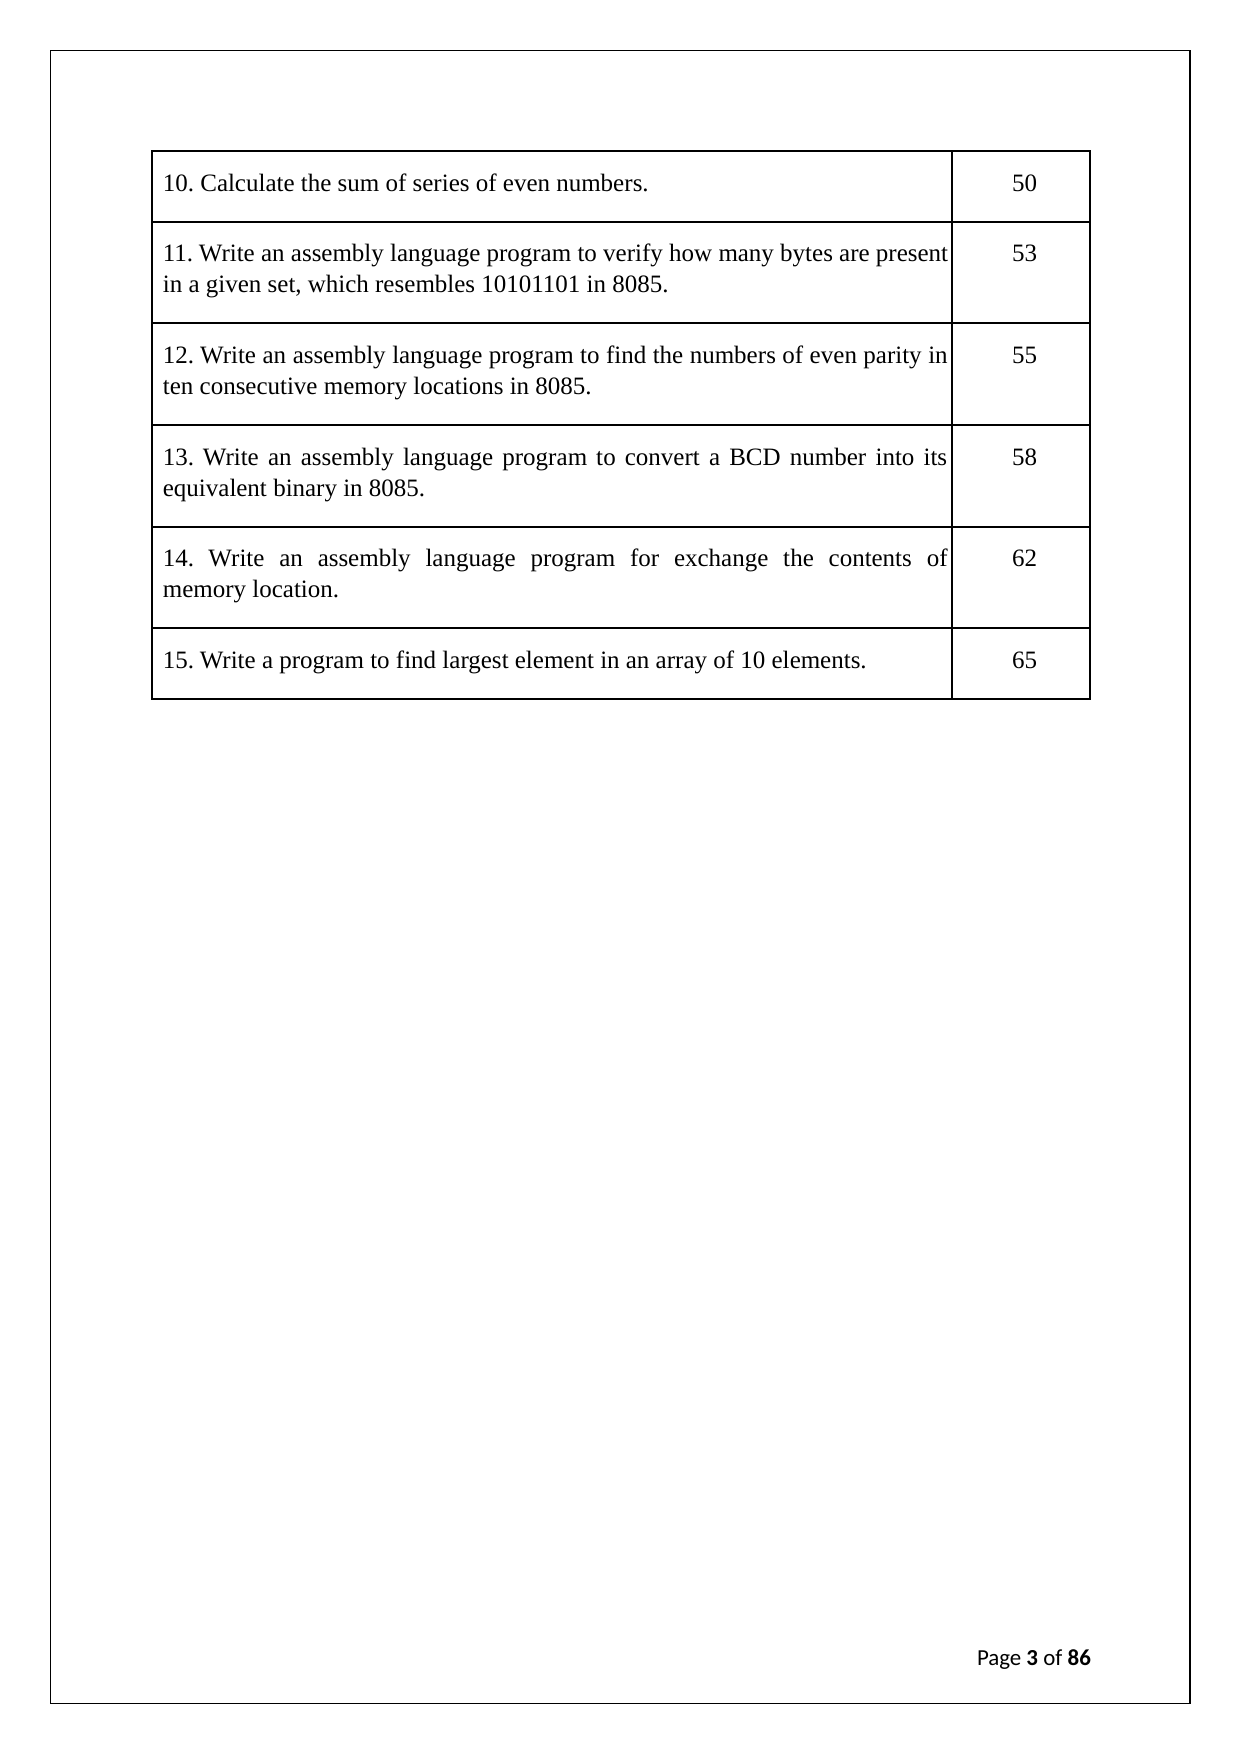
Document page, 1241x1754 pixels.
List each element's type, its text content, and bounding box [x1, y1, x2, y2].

table_cell 10. Calculate the sum of series of even numbers. [153, 152, 951, 221]
table_cell 15. Write a program to find largest element in an array of 10 elements. [153, 629, 951, 698]
table_cell 50 [953, 152, 1089, 221]
table_cell 55 [953, 324, 1089, 424]
table_cell 12. Write an assembly language program to find the numbers of even parity in ten consecutive memory locations in 8085. [153, 324, 951, 424]
table_cell 11. Write an assembly language program to verify how many bytes are present in a given set, which resembles 10101101 in 8085. [153, 223, 951, 322]
table_cell 13. Write an assembly language program to convert a BCD number into its equivalent binary in 8085. [153, 426, 951, 526]
table_cell 14. Write an assembly language program for exchange the contents of memory location. [153, 528, 951, 627]
table_cell 58 [953, 426, 1089, 526]
table_cell 65 [953, 629, 1089, 698]
table_cell 62 [953, 528, 1089, 627]
table_cell 53 [953, 223, 1089, 322]
